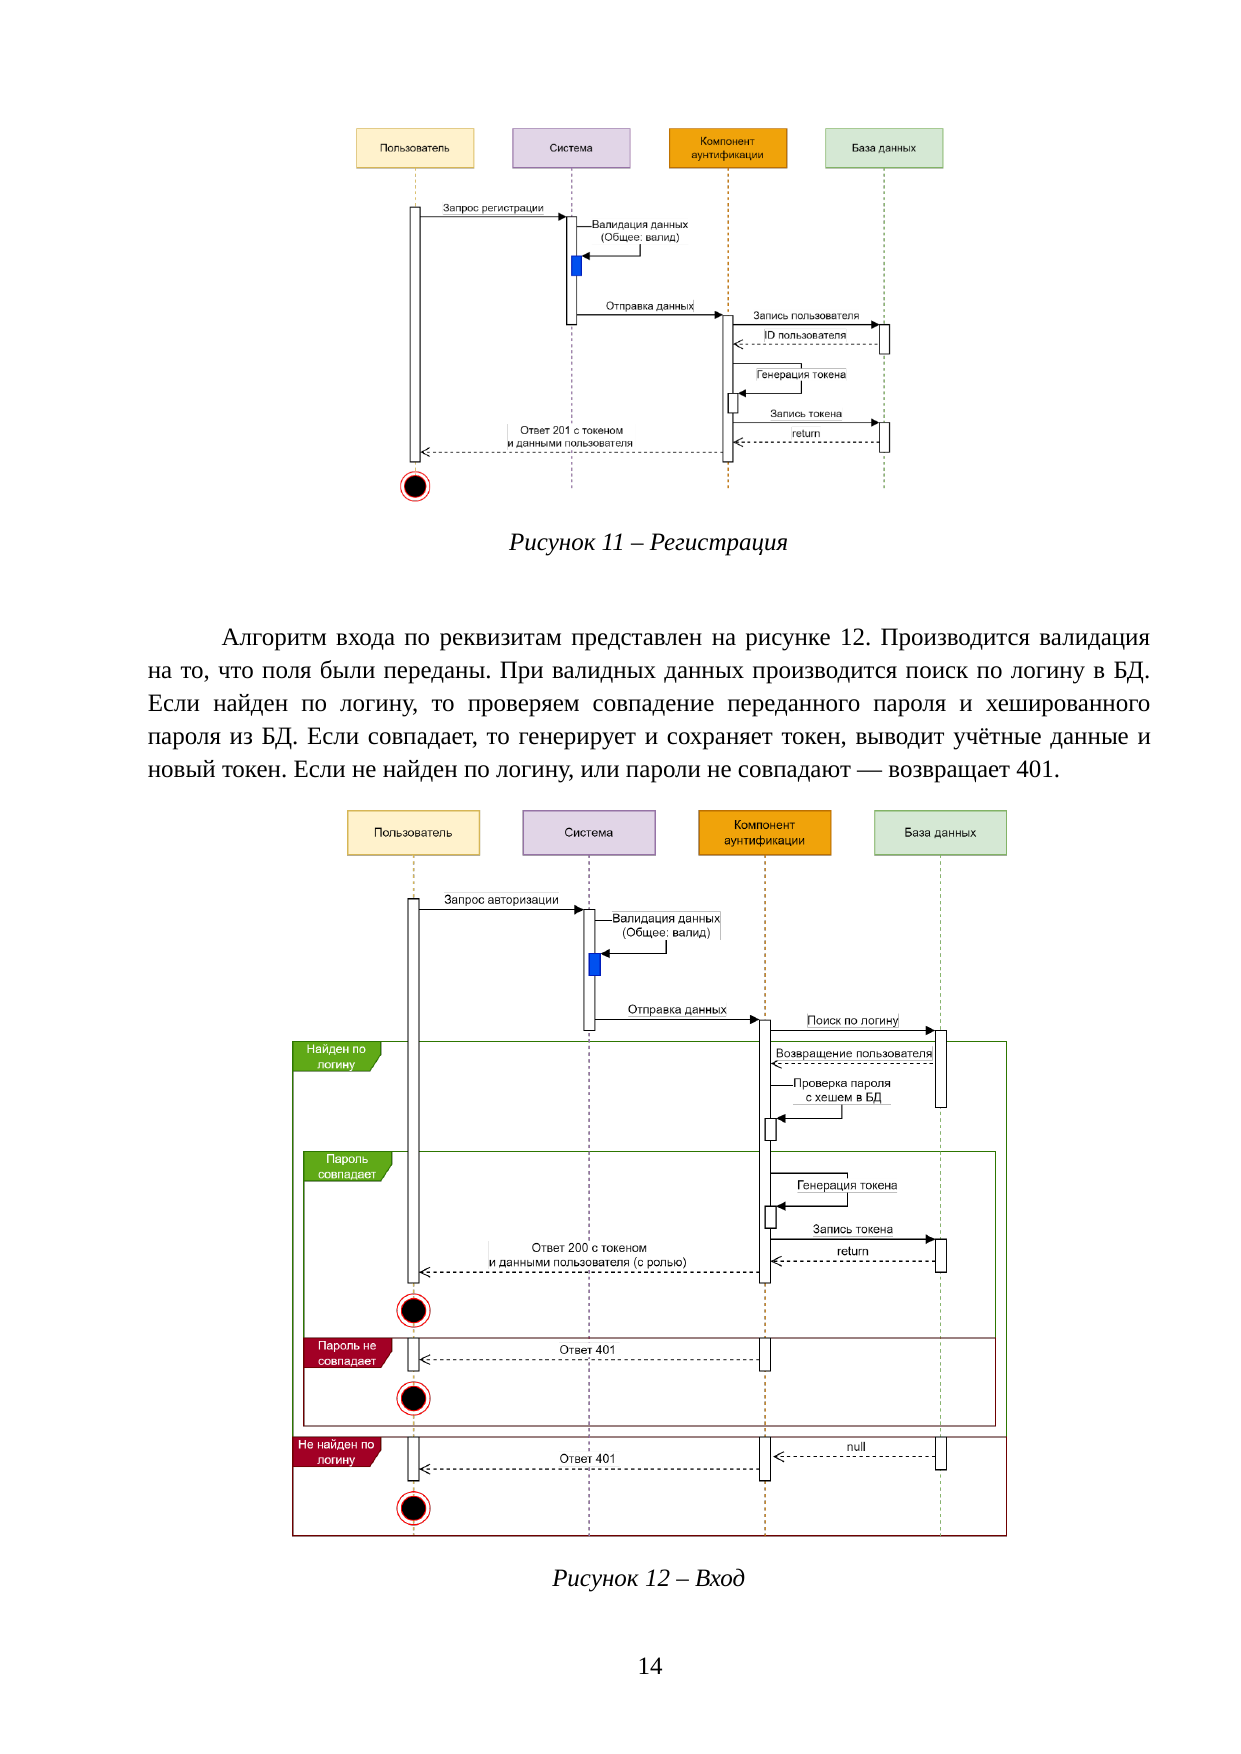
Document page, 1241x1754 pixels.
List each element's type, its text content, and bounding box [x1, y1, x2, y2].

text Рисунок 11 – Регистрация [148, 527, 1152, 556]
picture [346, 118, 953, 511]
picture [282, 799, 1018, 1547]
text Рисунок 12 – Вход [148, 1563, 1152, 1592]
text Алгоритм входа по реквизитам представлен на рисунке 12. Производится валидация на то, что поля были переданы. При валидных данных производится поиск по логину в БД. Если найден по логину, то проверяем совпадение переданного пароля и хешированного пароля из БД. Если совпадает, то генерирует и сохраняет токен, выводит учётные данные и новый токен. Если не найден по логину, или пароли не совпадают — возвращает 401. [148, 622, 1152, 783]
